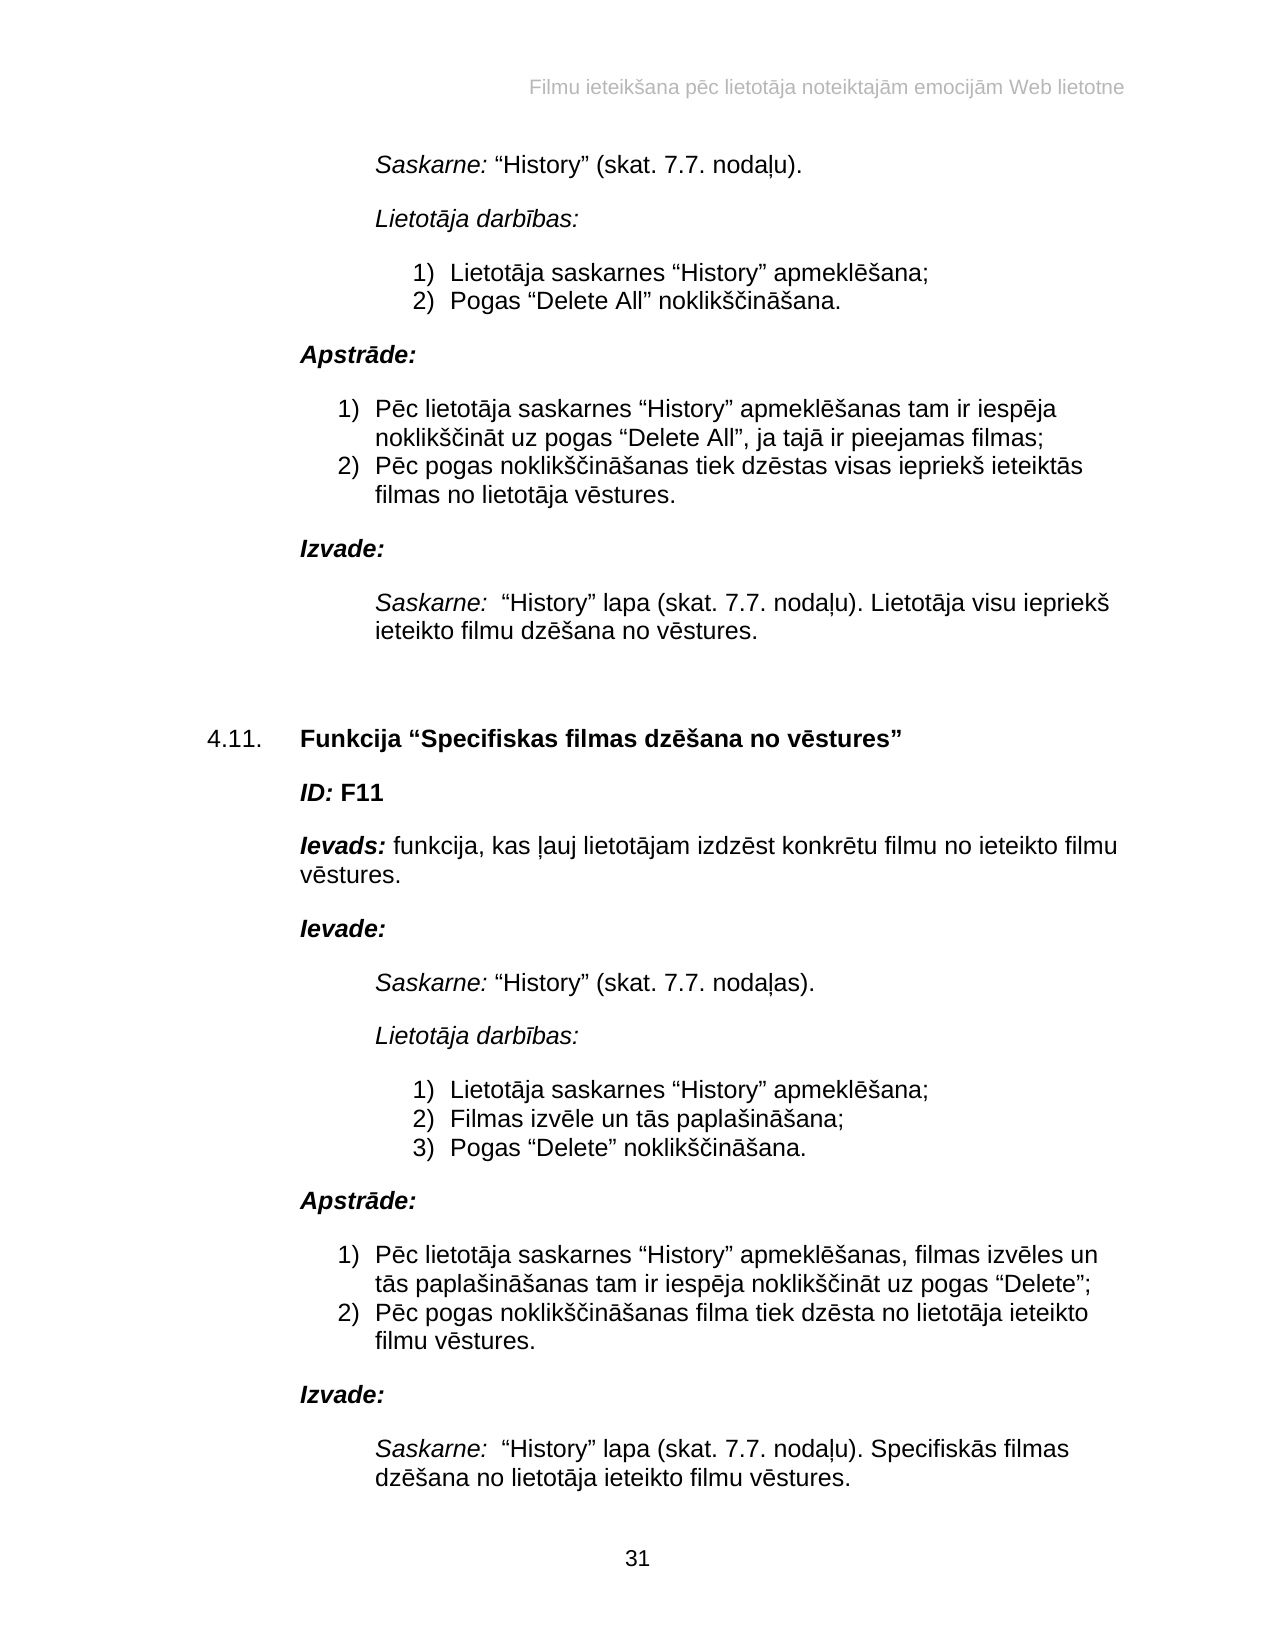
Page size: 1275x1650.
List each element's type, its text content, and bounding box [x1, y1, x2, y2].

text Saskarne: “History” lapa (skat. 7.7. nodaļu). Lietotāja visu iepriekš ieteikto filmu dzēšana no vēstures. [375, 587, 1125, 645]
list Pēc lietotāja saskarnes “History” apmeklēšanas tam ir iespēja noklikščināt uz pogas “Delete All”, ja tajā ir pieejamas filmas; [337, 394, 1125, 451]
text Izvade: [150, 534, 1125, 562]
text Saskarne: “History” (skat. 7.7. nodaļas). [300, 967, 1125, 996]
text ID: F11 [300, 777, 1125, 806]
subtitle Funkcija “Specifiskas filmas dzēšana no vēstures” [262, 724, 1125, 752]
list Lietotāja saskarnes “History” apmeklēšana; [412, 257, 1125, 286]
text Ievads: funkcija, kas ļauj lietotājam izdzēst konkrētu filmu no ieteikto filmu vēstures. [300, 831, 1125, 889]
list Pēc pogas noklikščināšanas filma tiek dzēsta no lietotāja ieteikto filmu vēstures. [337, 1297, 1125, 1355]
text Ievade: [300, 914, 1125, 942]
list Filmas izvēle un tās paplašināšana; [412, 1104, 1125, 1132]
list Pēc pogas noklikščināšanas tiek dzēstas visas iepriekš ieteiktās filmas no lietotāja vēstures. [337, 451, 1125, 509]
text Saskarne: “History” lapa (skat. 7.7. nodaļu). Specifiskās filmas dzēšana no lietotāja ieteikto filmu vēstures. [375, 1434, 1125, 1491]
text Apstrāde: [150, 340, 1125, 369]
text Saskarne: “History” (skat. 7.7. nodaļu). [300, 150, 1125, 179]
list Pogas “Delete All” noklikščināšana. [412, 286, 1125, 315]
text Izvade: [150, 1380, 1125, 1409]
text Apstrāde: [150, 1186, 1125, 1215]
list Lietotāja saskarnes “History” apmeklēšana; [412, 1075, 1125, 1104]
list Pogas “Delete” noklikščināšana. [412, 1132, 1125, 1161]
text Lietotāja darbības: [300, 1021, 1125, 1050]
list Pēc lietotāja saskarnes “History” apmeklēšanas, filmas izvēles un tās paplašināšanas tam ir iespēja noklikščināt uz pogas “Delete”; [337, 1240, 1125, 1297]
text Lietotāja darbības: [300, 204, 1125, 232]
